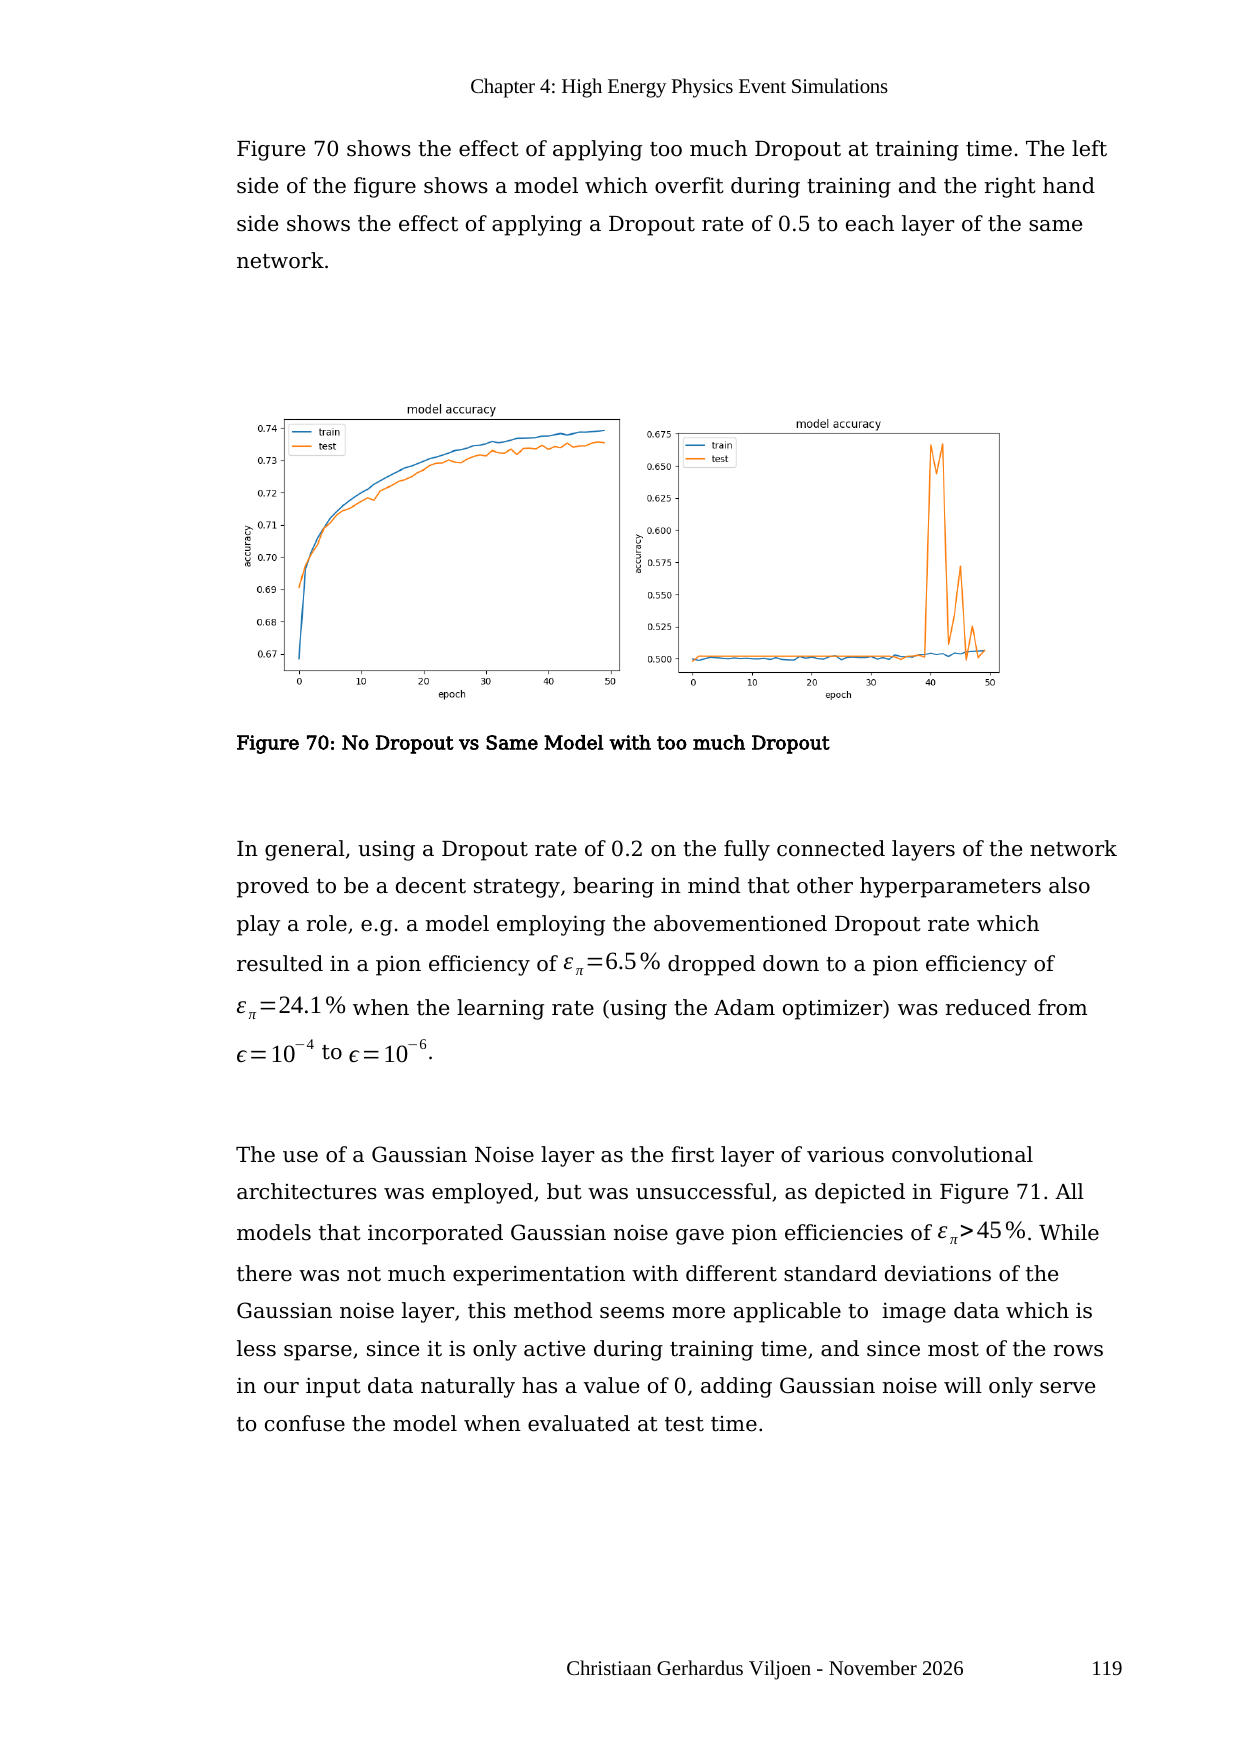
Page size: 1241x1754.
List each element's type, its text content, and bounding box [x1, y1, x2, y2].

picture [236, 397, 1007, 706]
text In general, using a Dropout rate of 0.2 on the fully connected layers of the network proved to be a decent strategy, bearing in mind that other hyperparameters also play a role, e.g. a model employing the abovementioned Dropout rate which resulted in a pion efficiency of dropped down to a pion efficiency of when the learning rate (using the Adam optimizer) was reduced from to . [236, 835, 1122, 1067]
